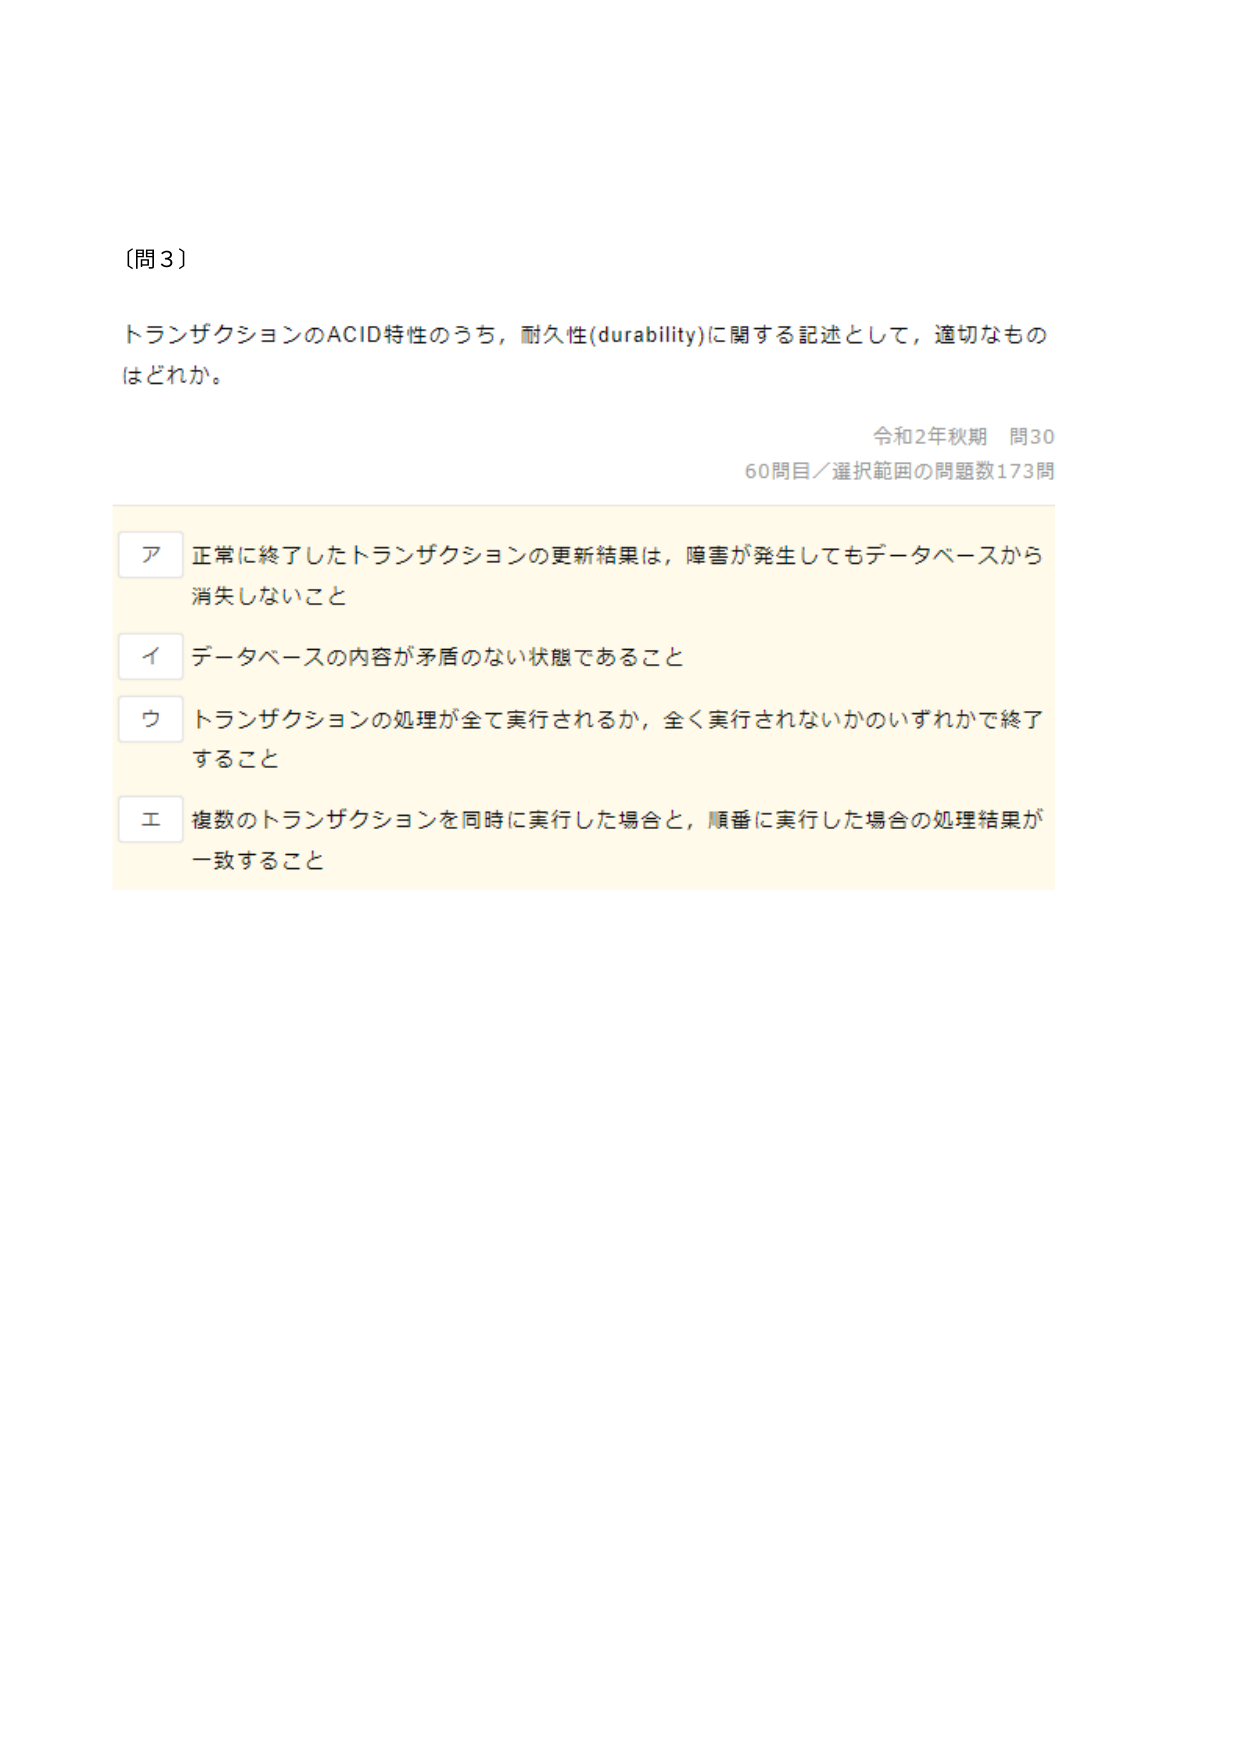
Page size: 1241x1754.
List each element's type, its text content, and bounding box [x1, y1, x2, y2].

text 〔問３〕 [112, 239, 1128, 277]
picture [112, 314, 1055, 890]
